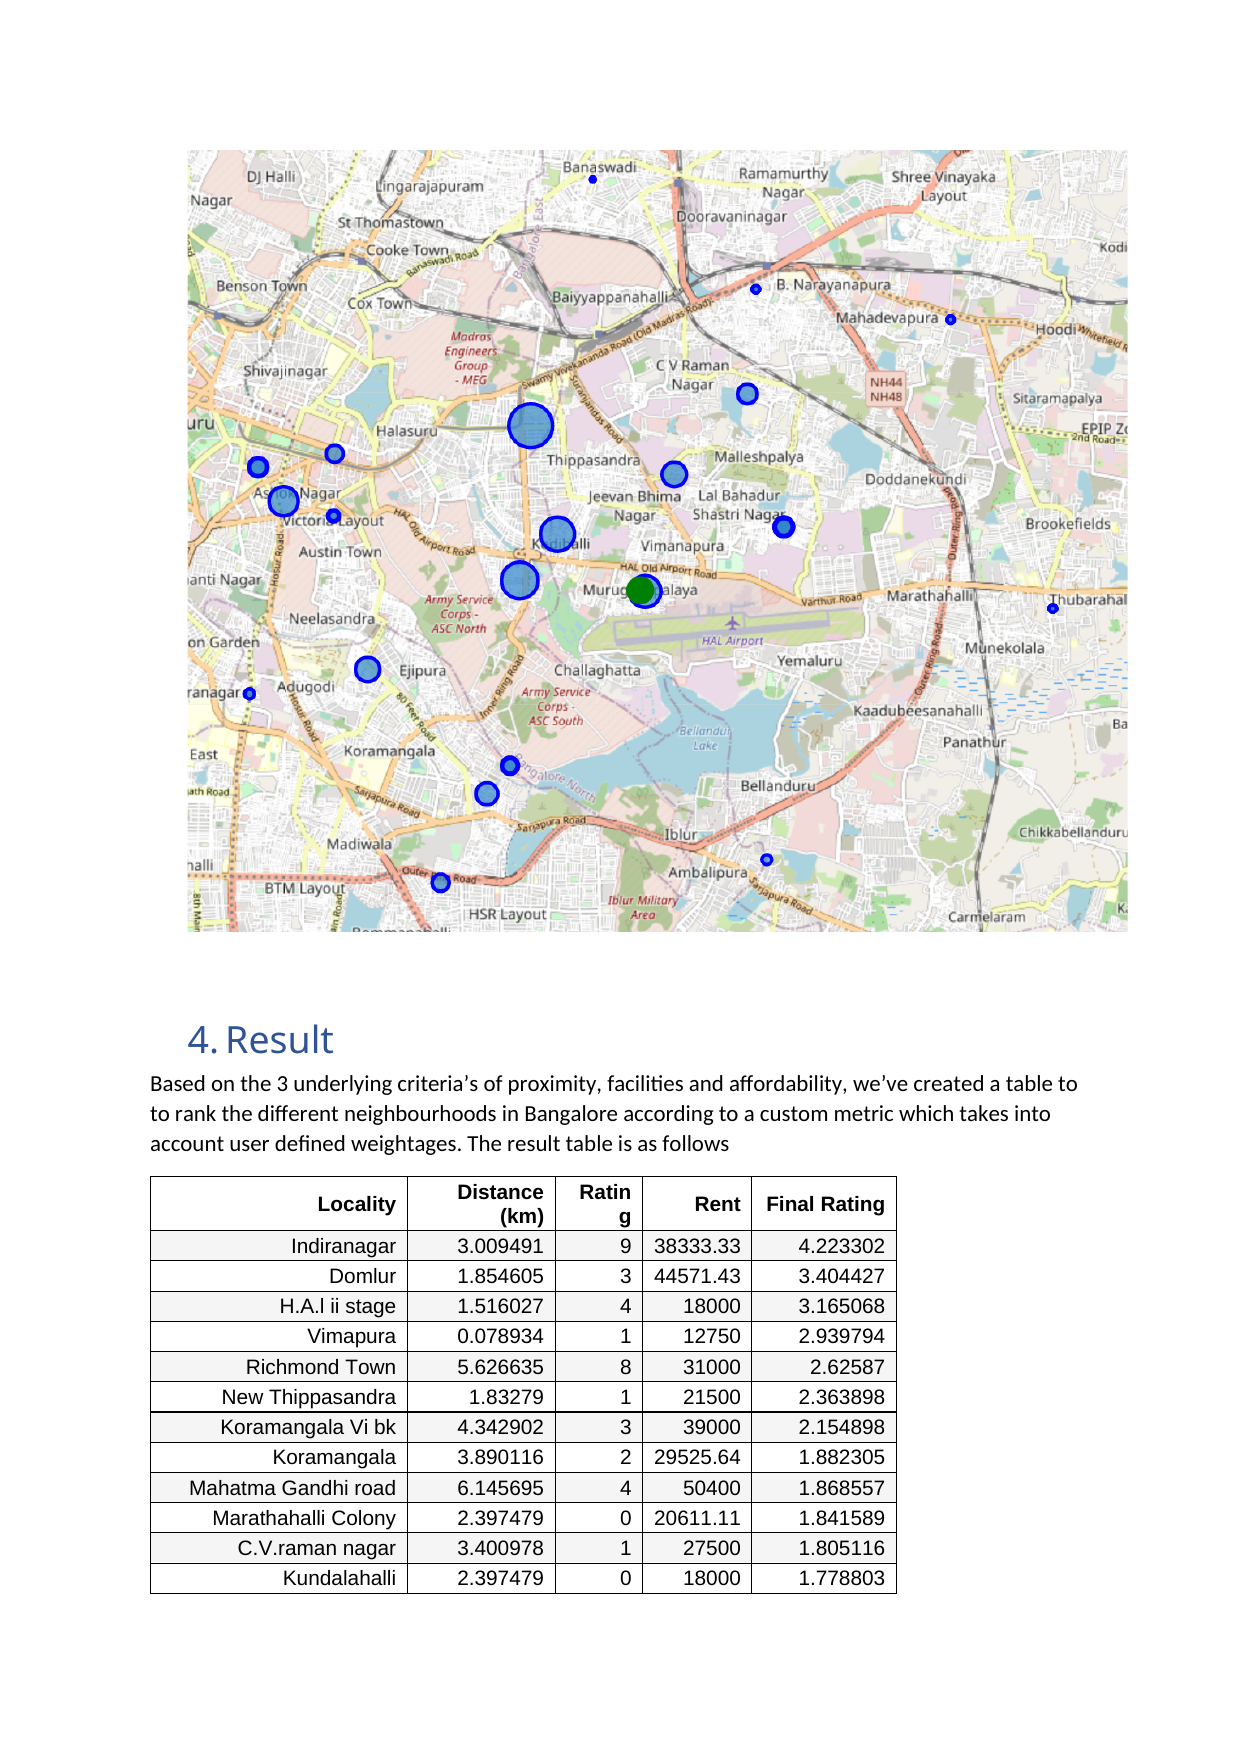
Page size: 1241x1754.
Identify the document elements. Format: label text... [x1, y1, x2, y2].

table_cell 4 [556, 1473, 642, 1502]
table_cell New Thippasandra [151, 1382, 407, 1411]
table_cell 21500 [643, 1382, 751, 1411]
table_cell 2.363898 [752, 1382, 896, 1411]
table_cell Mahatma Gandhi road [151, 1473, 407, 1502]
text Based on the 3 underlying criteria’s of proximity, facilities and affordability, we’ve created a table to to rank the different neighbourhoods in Bangalore according to a custom metric which takes into account user defined weightages. The result table is as follows [150, 1069, 1090, 1157]
table_cell 2.62587 [752, 1352, 896, 1381]
table_cell 1.882305 [752, 1443, 896, 1472]
table_cell Koramangala Vi bk [151, 1413, 407, 1442]
table_cell 0.078934 [408, 1322, 555, 1351]
table_cell 29525.64 [643, 1443, 751, 1472]
table_cell 2.154898 [752, 1413, 896, 1442]
table_cell 2.939794 [752, 1322, 896, 1351]
table_header Rating [556, 1177, 642, 1230]
table_cell 5.626635 [408, 1352, 555, 1381]
table_cell 38333.33 [643, 1231, 751, 1260]
subtitle Result [187, 1013, 1090, 1064]
table_cell C.V.raman nagar [151, 1533, 407, 1562]
table_cell 1 [556, 1322, 642, 1351]
table_cell 1.83279 [408, 1382, 555, 1411]
table_cell Marathahalli Colony [151, 1503, 407, 1532]
table_cell 6.145695 [408, 1473, 555, 1502]
table_cell 44571.43 [643, 1261, 751, 1291]
table_cell 3.890116 [408, 1443, 555, 1472]
table_cell 31000 [643, 1352, 751, 1381]
table_cell 0 [556, 1503, 642, 1532]
table_cell 27500 [643, 1533, 751, 1562]
table_cell Koramangala [151, 1443, 407, 1472]
table_cell 3.009491 [408, 1231, 555, 1260]
table_cell 1.516027 [408, 1292, 555, 1321]
table_cell 1.868557 [752, 1473, 896, 1502]
table_cell 4 [556, 1292, 642, 1321]
table_cell 1.805116 [752, 1533, 896, 1562]
table_cell 1.778803 [752, 1564, 896, 1593]
table_header Rent [643, 1177, 751, 1230]
table_cell 1.841589 [752, 1503, 896, 1532]
table_header Final Rating [752, 1177, 896, 1230]
table_cell Kundalahalli [151, 1564, 407, 1593]
table_cell 3.165068 [752, 1292, 896, 1321]
table_cell 3.404427 [752, 1261, 896, 1291]
table_header Locality [151, 1177, 407, 1230]
table_cell 20611.11 [643, 1503, 751, 1532]
table_cell 3 [556, 1413, 642, 1442]
table_cell 1.854605 [408, 1261, 555, 1291]
table_cell 1 [556, 1533, 642, 1562]
picture [187, 150, 1128, 932]
table_cell 2 [556, 1443, 642, 1472]
table_cell 3.400978 [408, 1533, 555, 1562]
table_cell H.A.l ii stage [151, 1292, 407, 1321]
table_cell 2.397479 [408, 1564, 555, 1593]
table_cell 8 [556, 1352, 642, 1381]
table_cell Richmond Town [151, 1352, 407, 1381]
table_cell 1 [556, 1382, 642, 1411]
table_cell 4.223302 [752, 1231, 896, 1260]
table_header Distance (km) [408, 1177, 555, 1230]
table_cell 12750 [643, 1322, 751, 1351]
table_cell 18000 [643, 1564, 751, 1593]
table_cell 50400 [643, 1473, 751, 1502]
table_cell 3 [556, 1261, 642, 1291]
table_cell Domlur [151, 1261, 407, 1291]
table_cell 39000 [643, 1413, 751, 1442]
table_cell 2.397479 [408, 1503, 555, 1532]
table_cell Vimapura [151, 1322, 407, 1351]
table_cell 4.342902 [408, 1413, 555, 1442]
table_cell 18000 [643, 1292, 751, 1321]
table_cell 9 [556, 1231, 642, 1260]
table_cell Indiranagar [151, 1231, 407, 1260]
table_cell 0 [556, 1564, 642, 1593]
